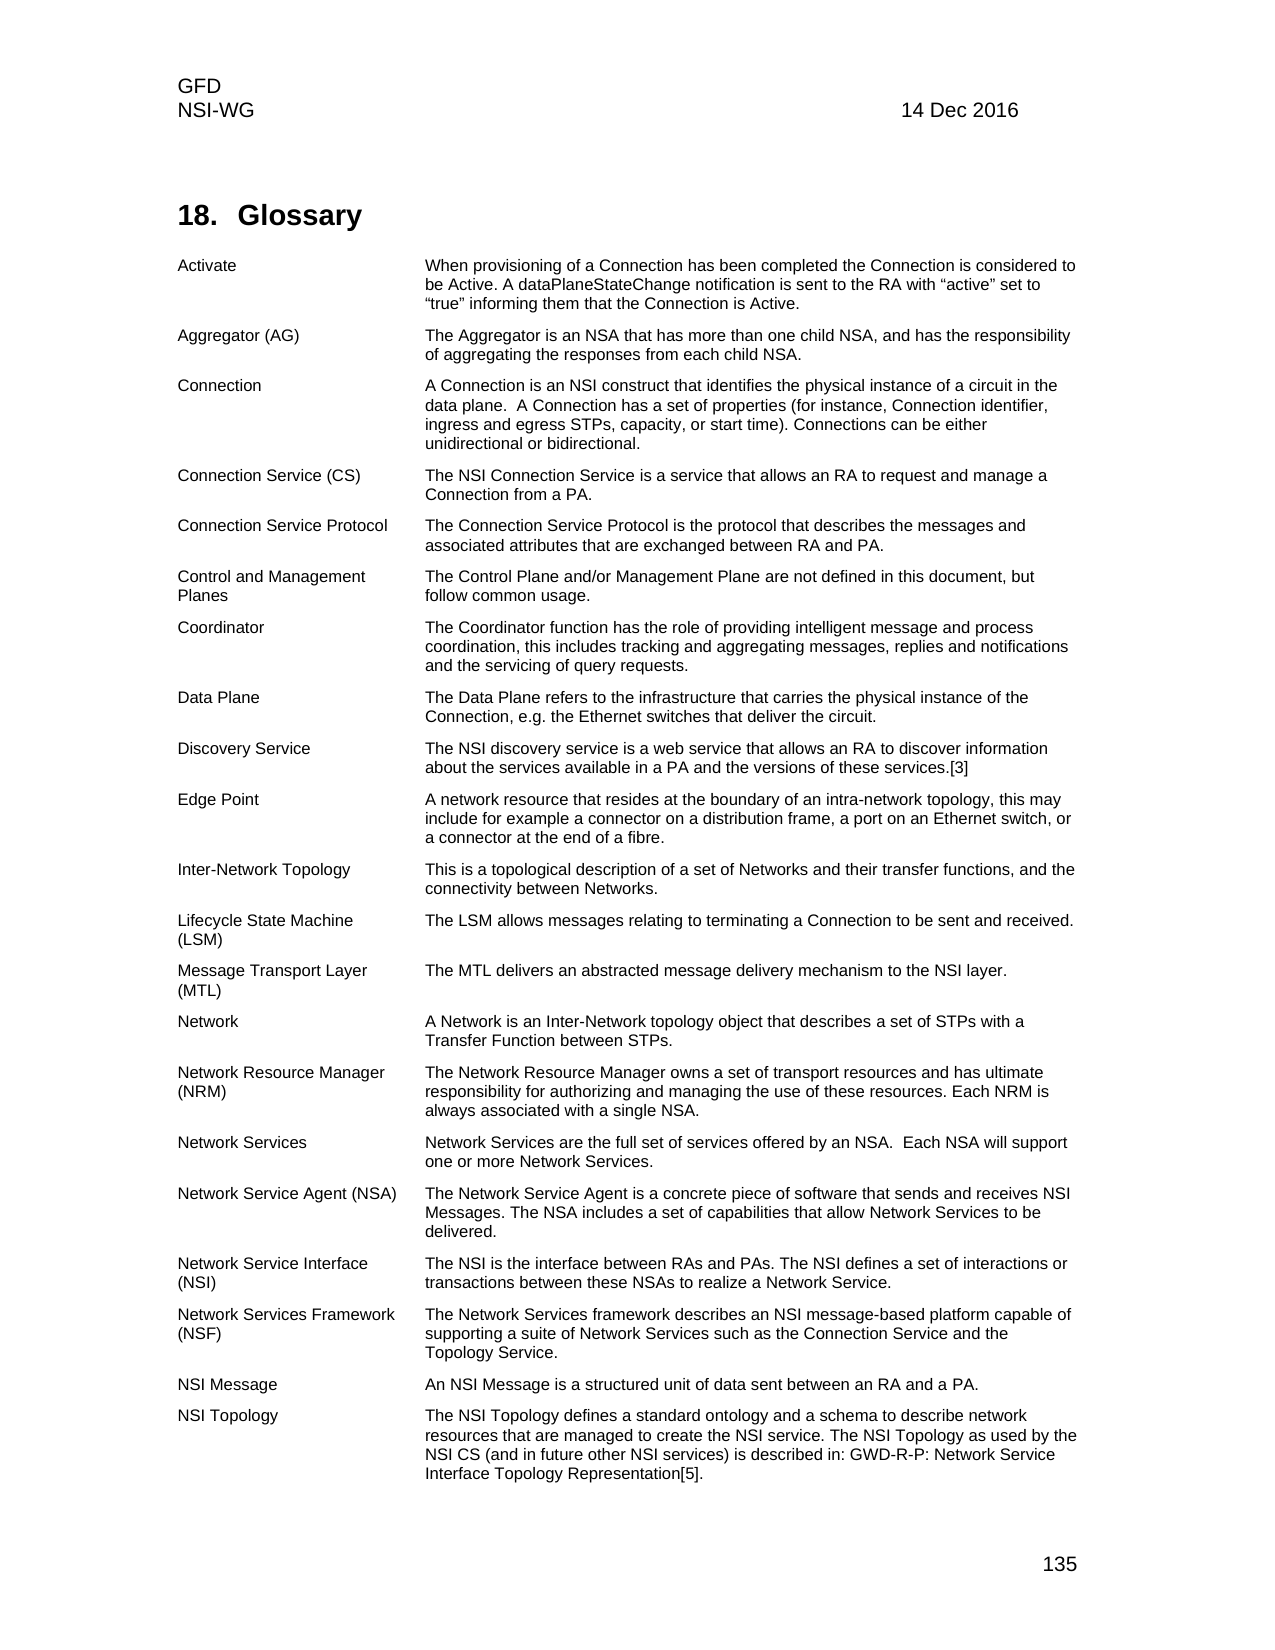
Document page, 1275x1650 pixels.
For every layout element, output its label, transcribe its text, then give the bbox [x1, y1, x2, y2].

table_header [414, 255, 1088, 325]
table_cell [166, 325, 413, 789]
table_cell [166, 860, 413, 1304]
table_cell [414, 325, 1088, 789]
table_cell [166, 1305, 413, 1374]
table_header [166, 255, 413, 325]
subtitle Glossary [177, 198, 1098, 231]
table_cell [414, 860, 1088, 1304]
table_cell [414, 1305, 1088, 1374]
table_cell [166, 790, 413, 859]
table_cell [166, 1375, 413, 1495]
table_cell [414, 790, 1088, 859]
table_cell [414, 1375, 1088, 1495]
